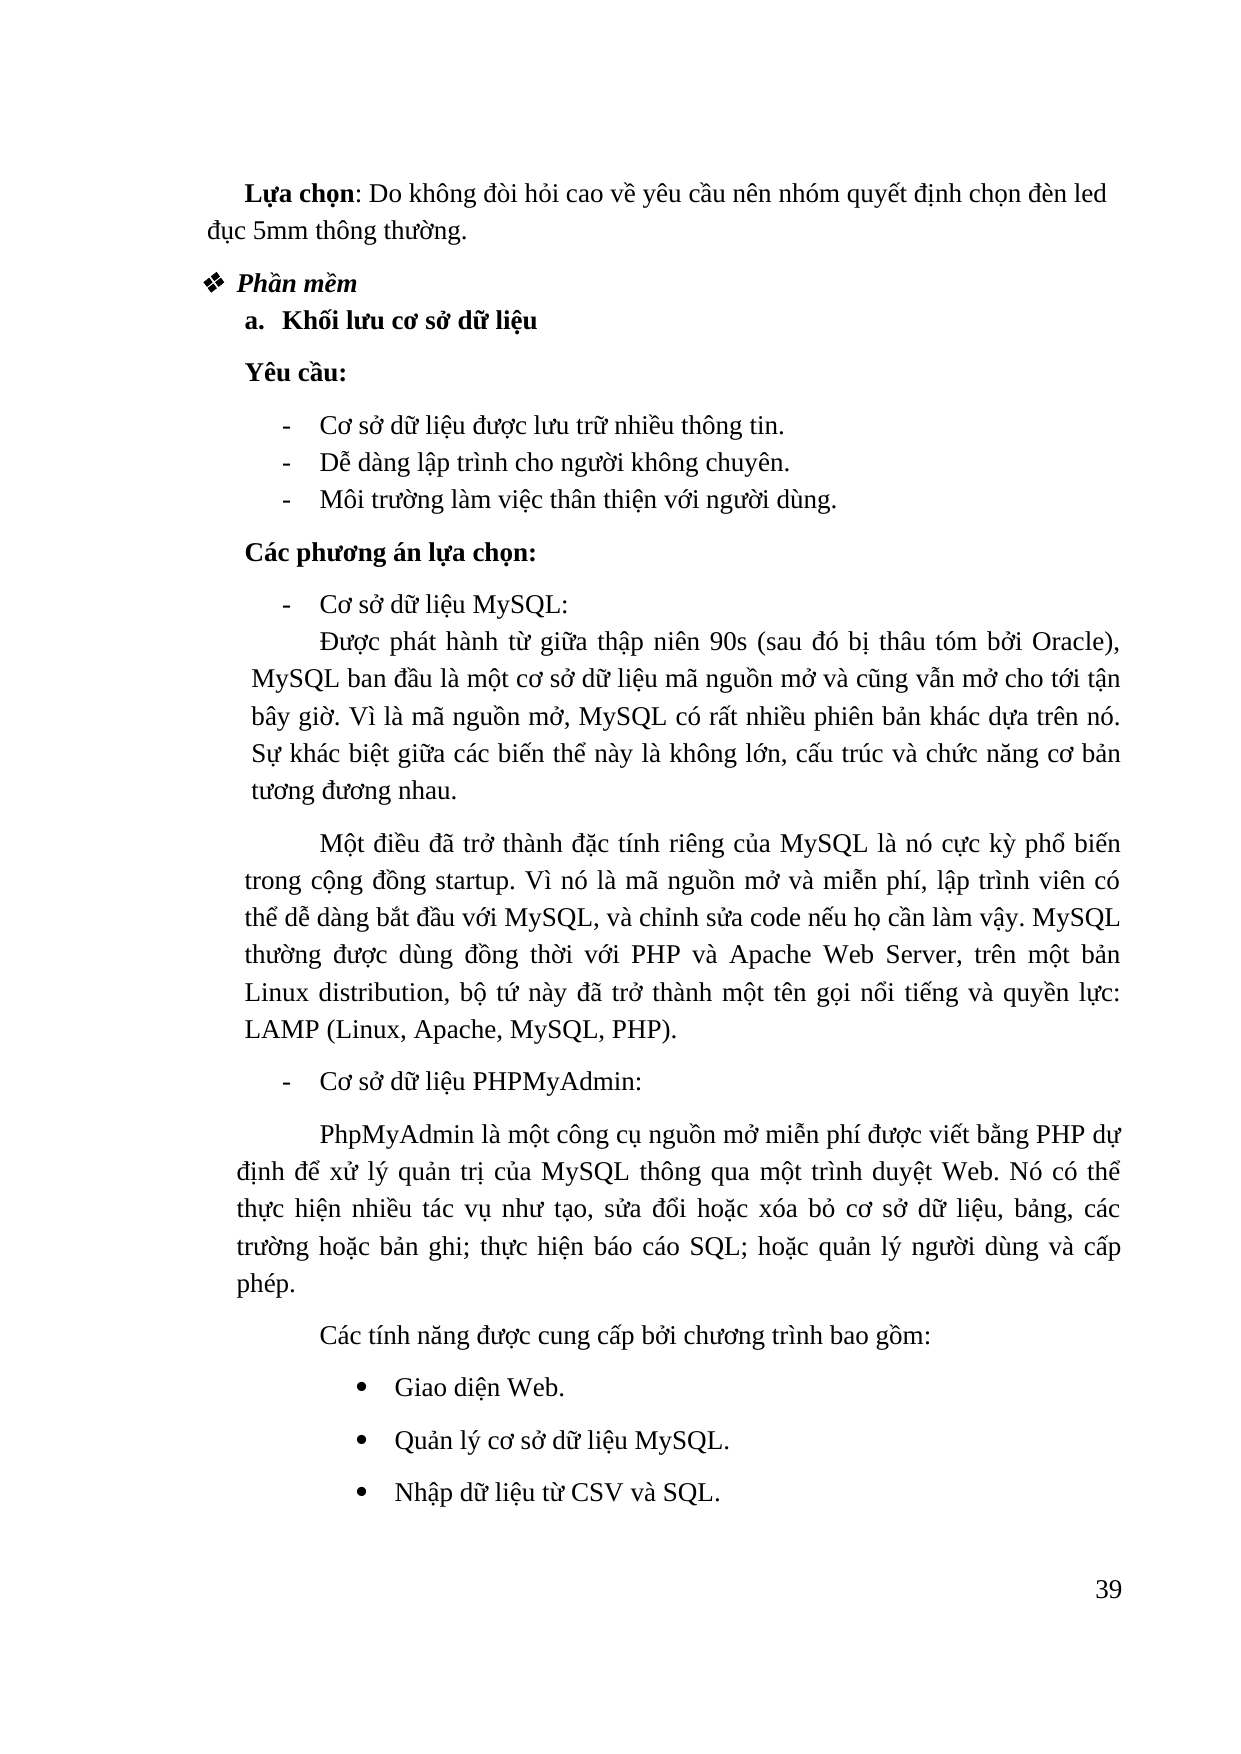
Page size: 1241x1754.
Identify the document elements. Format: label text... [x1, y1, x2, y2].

text Yêu cầu: [207, 357, 1122, 388]
text Các phương án lựa chọn: [207, 536, 1122, 567]
text PhpMyAdmin là một công cụ nguồn mở miễn phí được viết bằng PHP dự định để xử lý quản trị của MySQL thông qua một trình duyệt Web. Nó có thể thực hiện nhiều tác vụ như tạo, sửa đổi hoặc xóa bỏ cơ sở dữ liệu, bảng, các trường hoặc bản ghi; thực hiện báo cáo SQL; hoặc quản lý người dùng và cấp phép. [236, 1118, 1122, 1298]
list Được phát hành từ giữa thập niên 90s (sau đó bị thâu tóm bởi Oracle), MySQL ban đầu là một cơ sở dữ liệu mã nguồn mở và cũng vẫn mở cho tới tận bây giờ. Vì là mã nguồn mở, MySQL có rất nhiều phiên bản khác dựa trên nó. Sự khác biệt giữa các biến thể này là không lớn, cấu trúc và chức năng cơ bản tương đương nhau. [251, 625, 1122, 806]
list Phần mềm [199, 267, 1122, 298]
list Giao diện Web. [357, 1372, 1122, 1403]
text Một điều đã trở thành đặc tính riêng của MySQL là nó cực kỳ phổ biến trong cộng đồng startup. Vì nó là mã nguồn mở và miễn phí, lập trình viên có thể dễ dàng bắt đầu với MySQL, và chỉnh sửa code nếu họ cần làm vậy. MySQL thường được dùng đồng thời với PHP và Apache Web Server, trên một bản Linux distribution, bộ tứ này đã trở thành một tên gọi nổi tiếng và quyền lực: LAMP (Linux, Apache, MySQL, PHP). [244, 827, 1122, 1044]
list Cơ sở dữ liệu được lưu trữ nhiều thông tin. [282, 409, 1122, 440]
list Cơ sở dữ liệu MySQL: [282, 588, 1122, 619]
list Cơ sở dữ liệu PHPMyAdmin: [282, 1066, 1122, 1097]
list Môi trường làm việc thân thiện với người dùng. [282, 483, 1122, 514]
text Các tính năng được cung cấp bởi chương trình bao gồm: [244, 1319, 1122, 1350]
list Dễ dàng lập trình cho người không chuyên. [282, 446, 1122, 477]
list Quản lý cơ sở dữ liệu MySQL. [357, 1424, 1122, 1455]
text Lựa chọn: Do không đòi hỏi cao về yêu cầu nên nhóm quyết định chọn đèn led đục 5mm thông thường. [207, 177, 1122, 246]
list Khối lưu cơ sở dữ liệu [244, 304, 1122, 335]
list Nhập dữ liệu từ CSV và SQL. [357, 1477, 1122, 1508]
